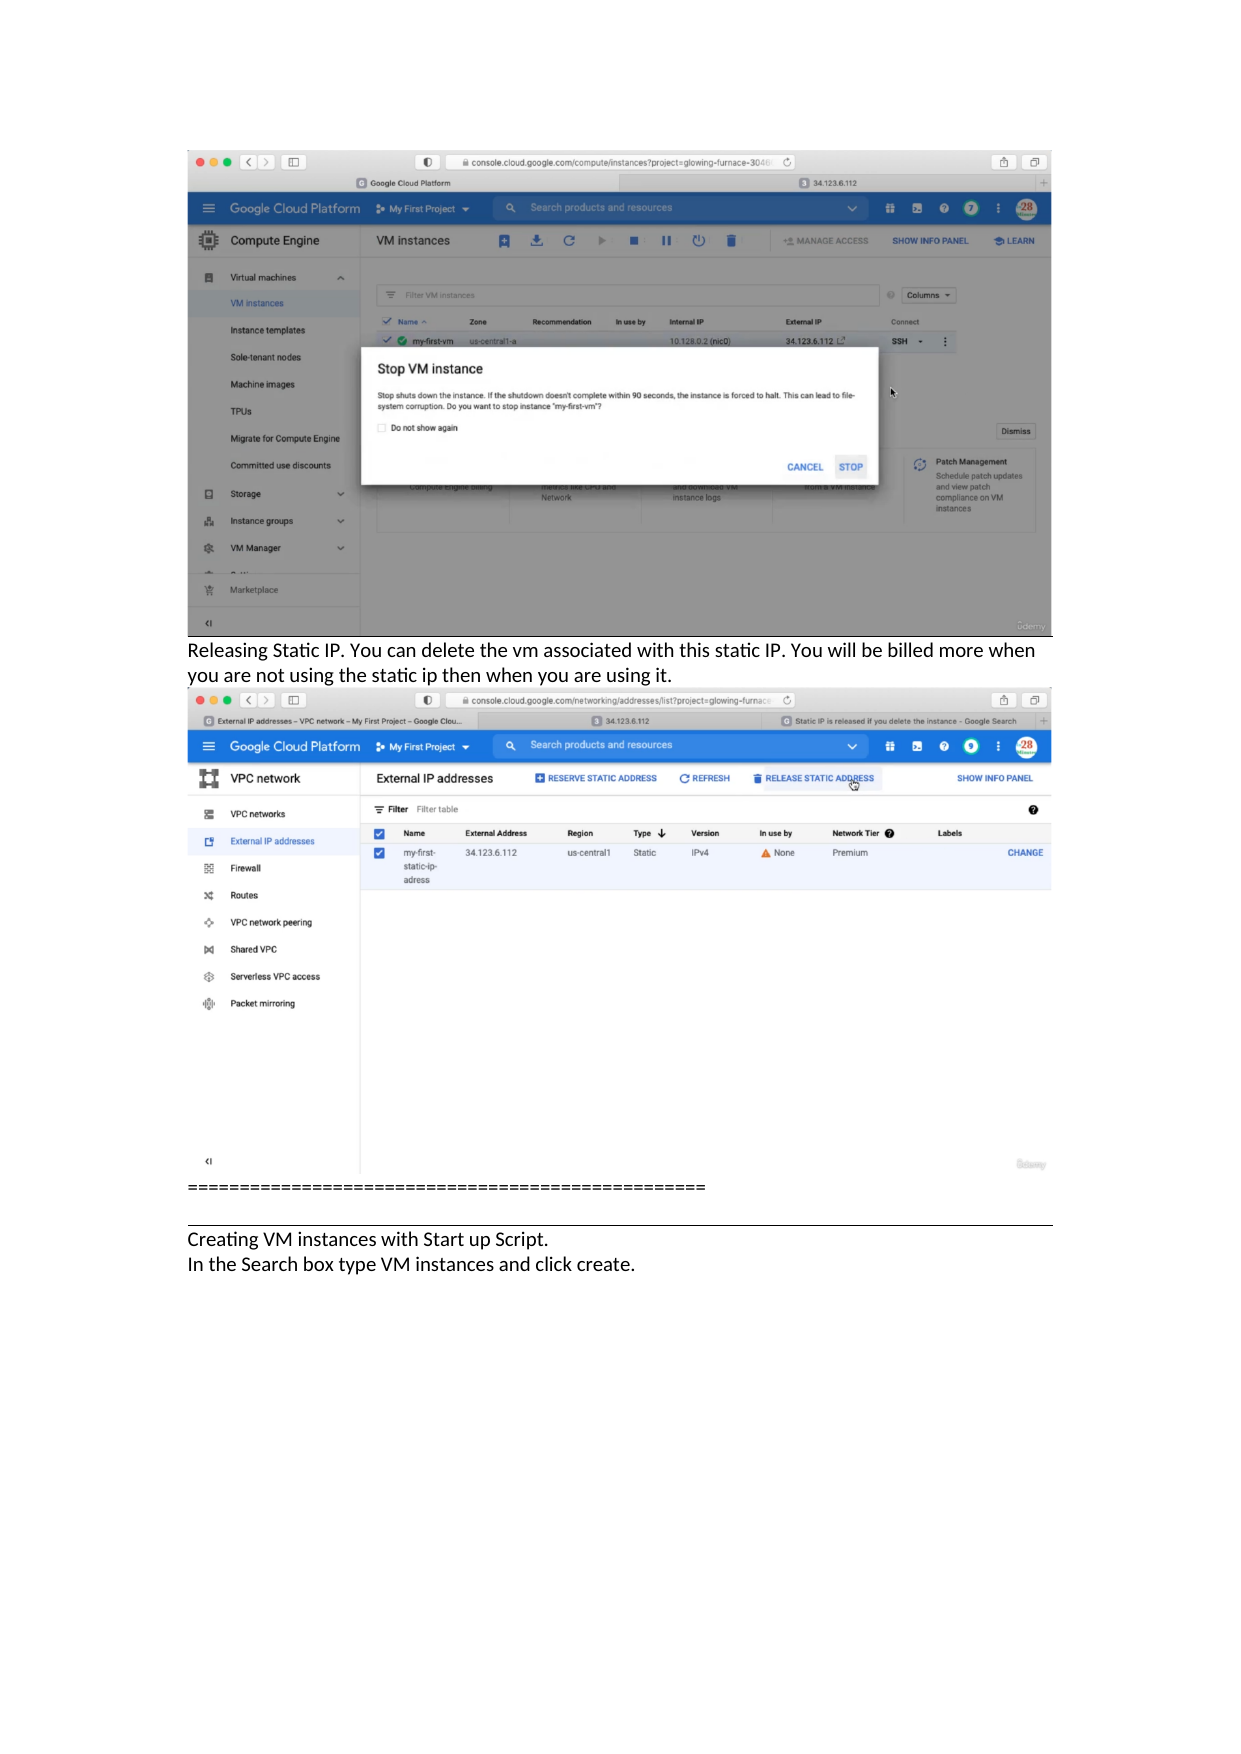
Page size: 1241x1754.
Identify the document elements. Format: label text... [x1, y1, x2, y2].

picture [187, 687, 1052, 1174]
picture [187, 150, 1052, 636]
text Creating VM instances with Start up Script. [187, 1226, 1053, 1251]
text ================================================== [187, 1174, 1053, 1199]
text In the Search box type VM instances and click create. [187, 1251, 1053, 1277]
